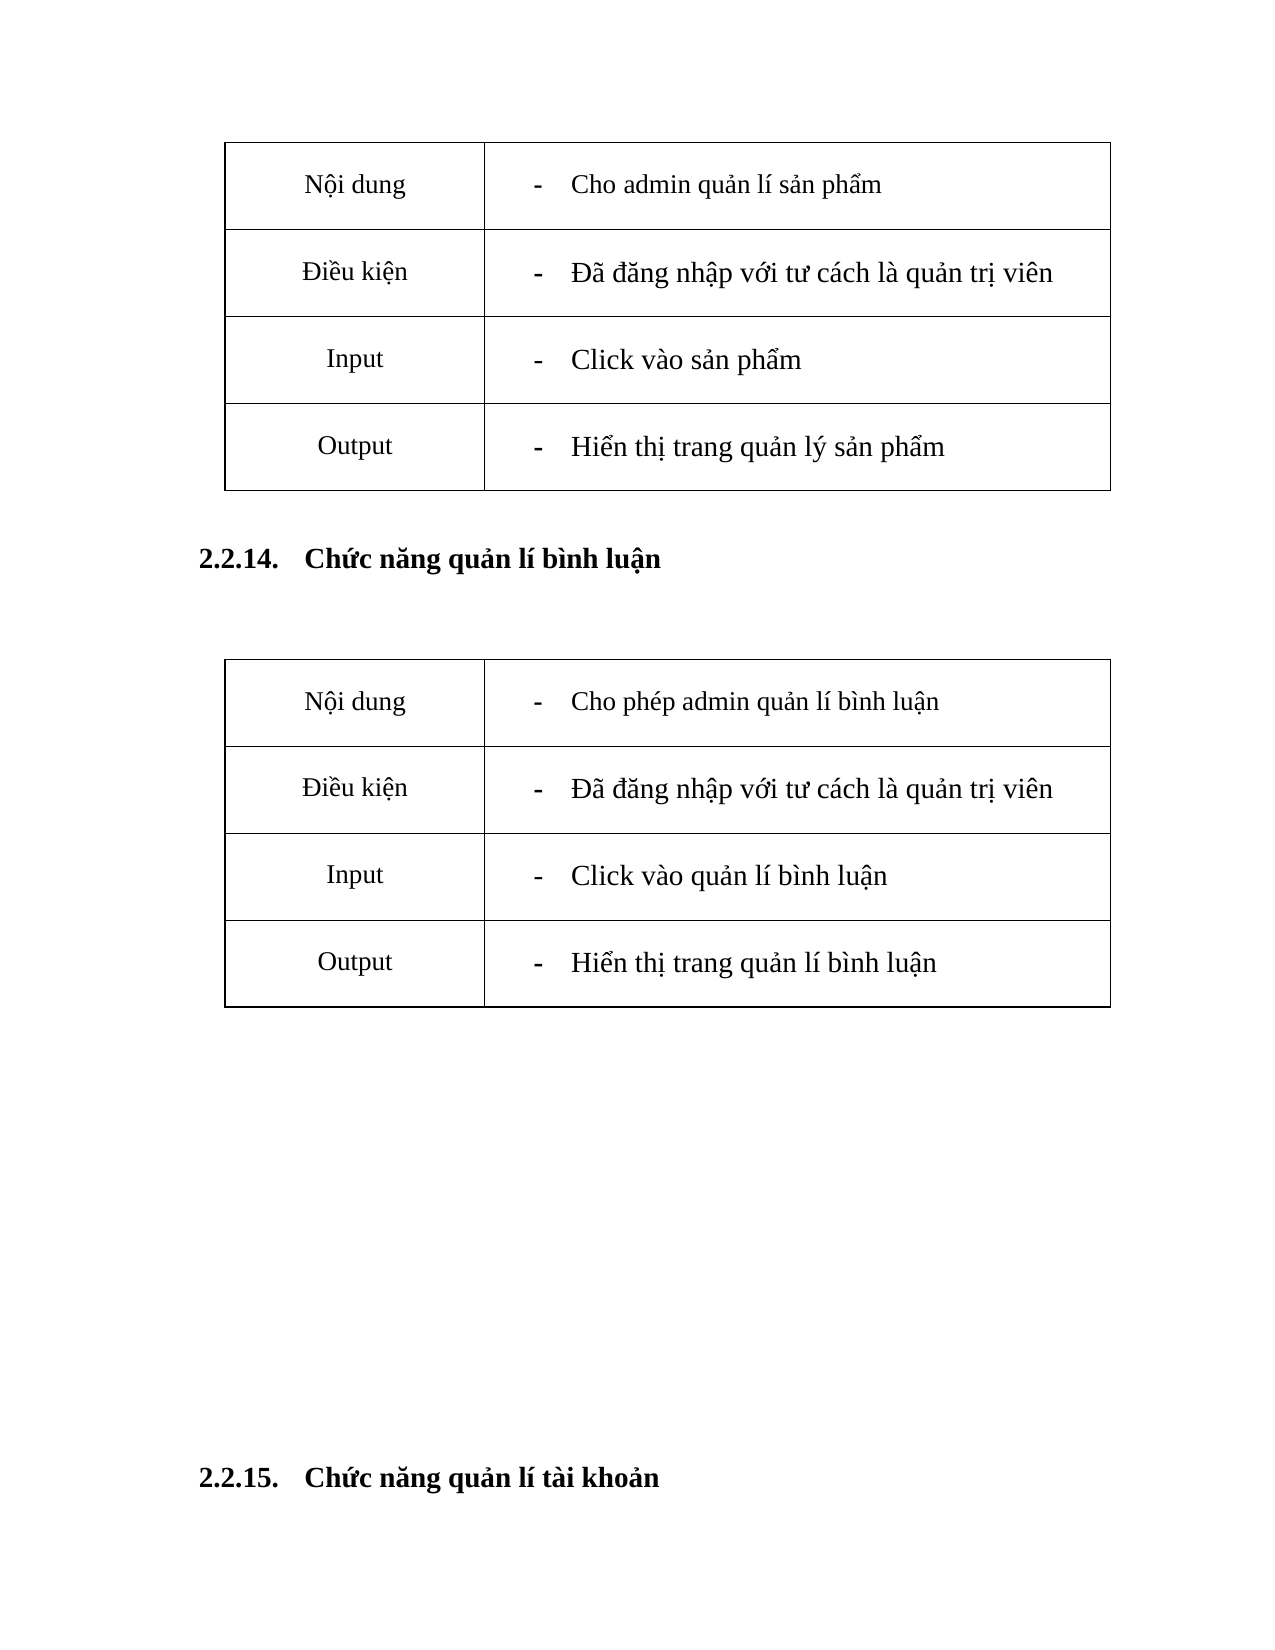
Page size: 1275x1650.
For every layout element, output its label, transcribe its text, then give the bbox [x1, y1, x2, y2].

list Chức năng quản lí bình luận [198, 541, 1114, 575]
table_cell Input [226, 834, 484, 919]
table_cell Đã đăng nhập với tư cách là quản trị viên [485, 230, 1110, 316]
table_cell Hiển thị trang quản lí bình luận [485, 921, 1110, 1006]
list Chức năng quản lí tài khoản [198, 1460, 1114, 1494]
table_header Nội dung [226, 143, 484, 229]
table_cell Điều kiện [226, 230, 484, 316]
table_cell Output [226, 404, 484, 490]
table_cell Click vào sản phẩm [485, 317, 1110, 403]
table_header Cho admin quản lí sản phẩm [485, 143, 1110, 229]
table_cell Output [226, 921, 484, 1006]
table_header Nội dung [226, 660, 484, 746]
table_cell Đã đăng nhập với tư cách là quản trị viên [485, 747, 1110, 832]
table_cell Input [226, 317, 484, 403]
table_cell Điều kiện [226, 747, 484, 832]
table_cell Hiển thị trang quản lý sản phẩm [485, 404, 1110, 490]
table_cell Click vào quản lí bình luận [485, 834, 1110, 919]
table_header Cho phép admin quản lí bình luận [485, 660, 1110, 746]
